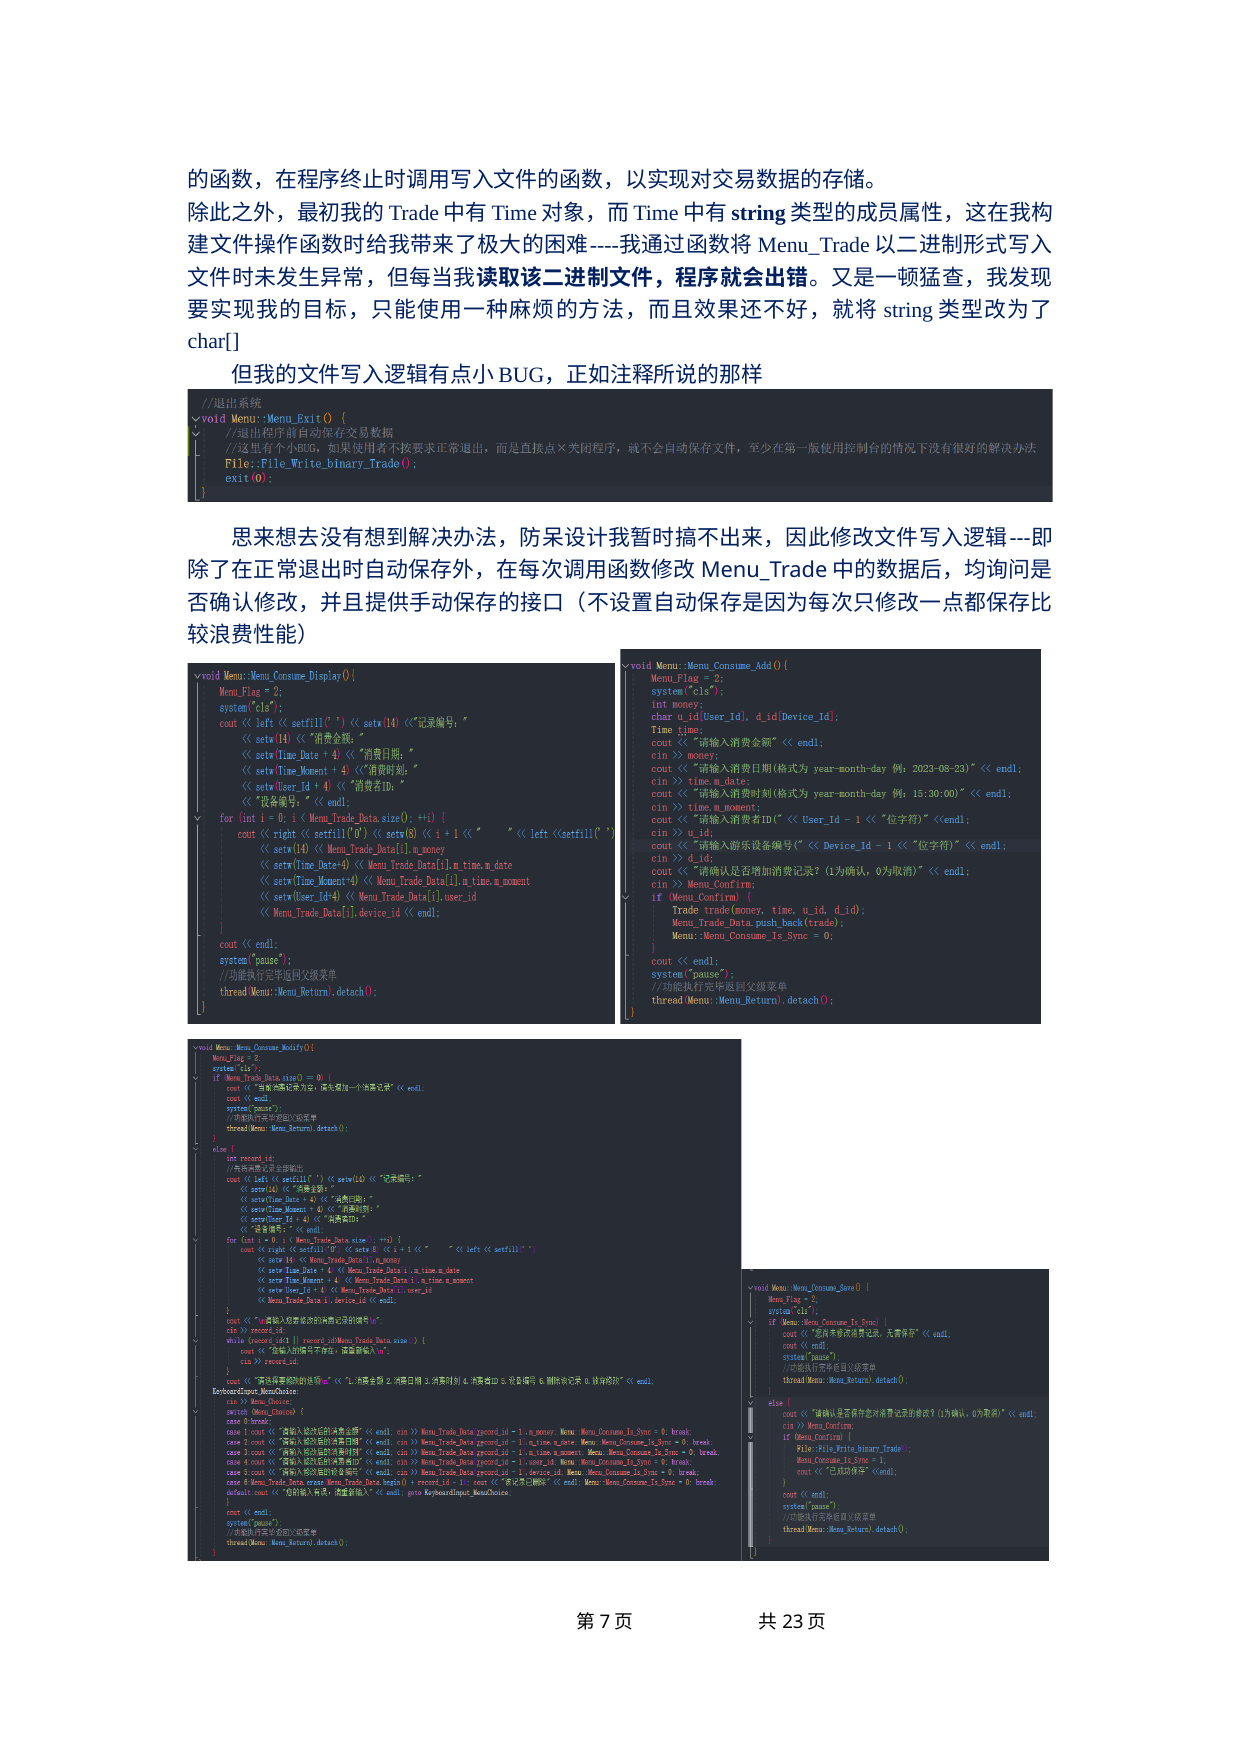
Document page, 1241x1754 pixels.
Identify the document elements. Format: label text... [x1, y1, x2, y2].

text 思来想去没有想到解决办法，防呆设计我暂时搞不出来，因此修改文件写入逻辑---即除了在正常退出时自动保存外，在每次调用函数修改Menu_Trade中的数据后，均询问是否确认修改，并且提供手动保存的接口（不设置自动保存是因为每次只修改一点都保存比较浪费性能） [187, 519, 1053, 649]
text 但我的文件写入逻辑有点小BUG，正如注释所说的那样 [187, 357, 1053, 389]
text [187, 162, 1053, 194]
picture [187, 663, 615, 1024]
picture [620, 649, 1041, 1024]
text 除此之外，最初我的Trade中有Time对象，而Time中有string类型的成员属性，这在我构建文件操作函数时给我带来了极大的困难----我通过函数将Menu_Trade以二进制形式写入文件时未发生异常，但每当我读取该二进制文件，程序就会出错。又是一顿猛查，我发现要实现我的目标，只能使用一种麻烦的方法，而且效果还不好，就将string类型改为了char[] [187, 194, 1053, 357]
picture [187, 1039, 1049, 1561]
picture [187, 389, 1053, 502]
